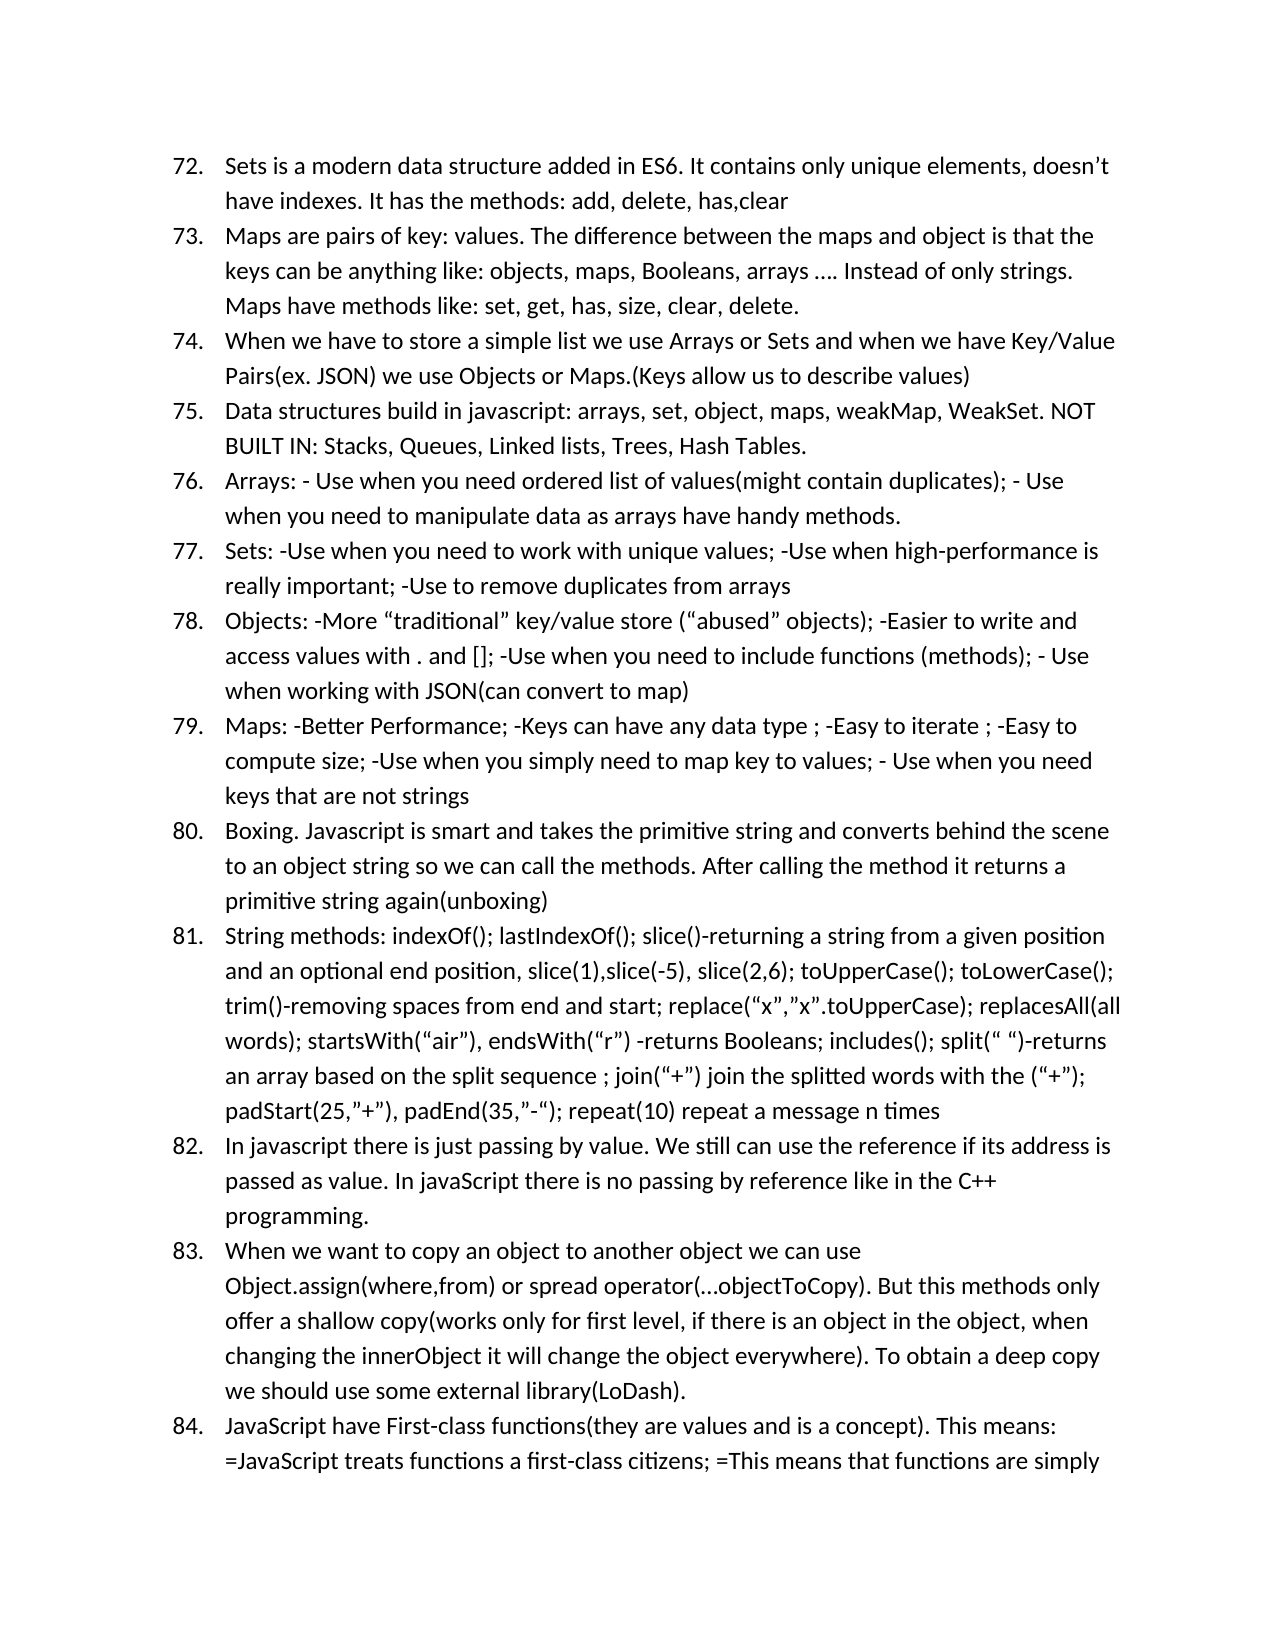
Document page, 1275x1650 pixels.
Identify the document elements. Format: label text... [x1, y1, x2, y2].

list Boxing. Javascript is smart and takes the primitive string and converts behind the scene to an object string so we can call the methods. After calling the method it returns a primitive string again(unboxing) [172, 815, 1125, 916]
list When we want to copy an object to another object we can use Object.assign(where,from) or spread operator(…objectToCopy). But this methods only offer a shallow copy(works only for first level, if there is an object in the object, when changing the innerObject it will change the object everywhere). To obtain a deep copy we should use some external library(LoDash). [172, 1235, 1125, 1406]
list Sets is a modern data structure added in ES6. It contains only unique elements, doesn’t have indexes. It has the methods: add, delete, has,clear [172, 150, 1125, 216]
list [172, 1410, 1125, 1476]
list Sets: -Use when you need to work with unique values; -Use when high-performance is really important; -Use to remove duplicates from arrays [172, 535, 1125, 601]
list When we have to store a simple list we use Arrays or Sets and when we have Key/Value Pairs(ex. JSON) we use Objects or Maps.(Keys allow us to describe values) [172, 325, 1125, 391]
list Arrays: - Use when you need ordered list of values(might contain duplicates); - Use when you need to manipulate data as arrays have handy methods. [172, 465, 1125, 531]
list String methods: indexOf(); lastIndexOf(); slice()-returning a string from a given position and an optional end position, slice(1),slice(-5), slice(2,6); toUpperCase(); toLowerCase(); trim()-removing spaces from end and start; replace(“x”,”x”.toUpperCase); replacesAll(all words); startsWith(“air”), endsWith(“r”) -returns Booleans; includes(); split(“ “)-returns an array based on the split sequence ; join(“+”) join the splitted words with the (“+”); padStart(25,”+”), padEnd(35,”-“); repeat(10) repeat a message n times [172, 920, 1125, 1126]
list Maps are pairs of key: values. The difference between the maps and object is that the keys can be anything like: objects, maps, Booleans, arrays …. Instead of only strings. [172, 220, 1125, 286]
list In javascript there is just passing by value. We still can use the reference if its address is passed as value. In javaScript there is no passing by reference like in the C++ programming. [172, 1130, 1125, 1231]
list Objects: -More “traditional” key/value store (“abused” objects); -Easier to write and access values with . and []; -Use when you need to include functions (methods); - Use when working with JSON(can convert to map) [172, 605, 1125, 706]
list Data structures build in javascript: arrays, set, object, maps, weakMap, WeakSet. NOT BUILT IN: Stacks, Queues, Linked lists, Trees, Hash Tables. [172, 395, 1125, 461]
list Maps have methods like: set, get, has, size, clear, delete. [225, 290, 1125, 321]
list Maps: -Better Performance; -Keys can have any data type ; -Easy to iterate ; -Easy to compute size; -Use when you simply need to map key to values; - Use when you need keys that are not strings [172, 710, 1125, 811]
